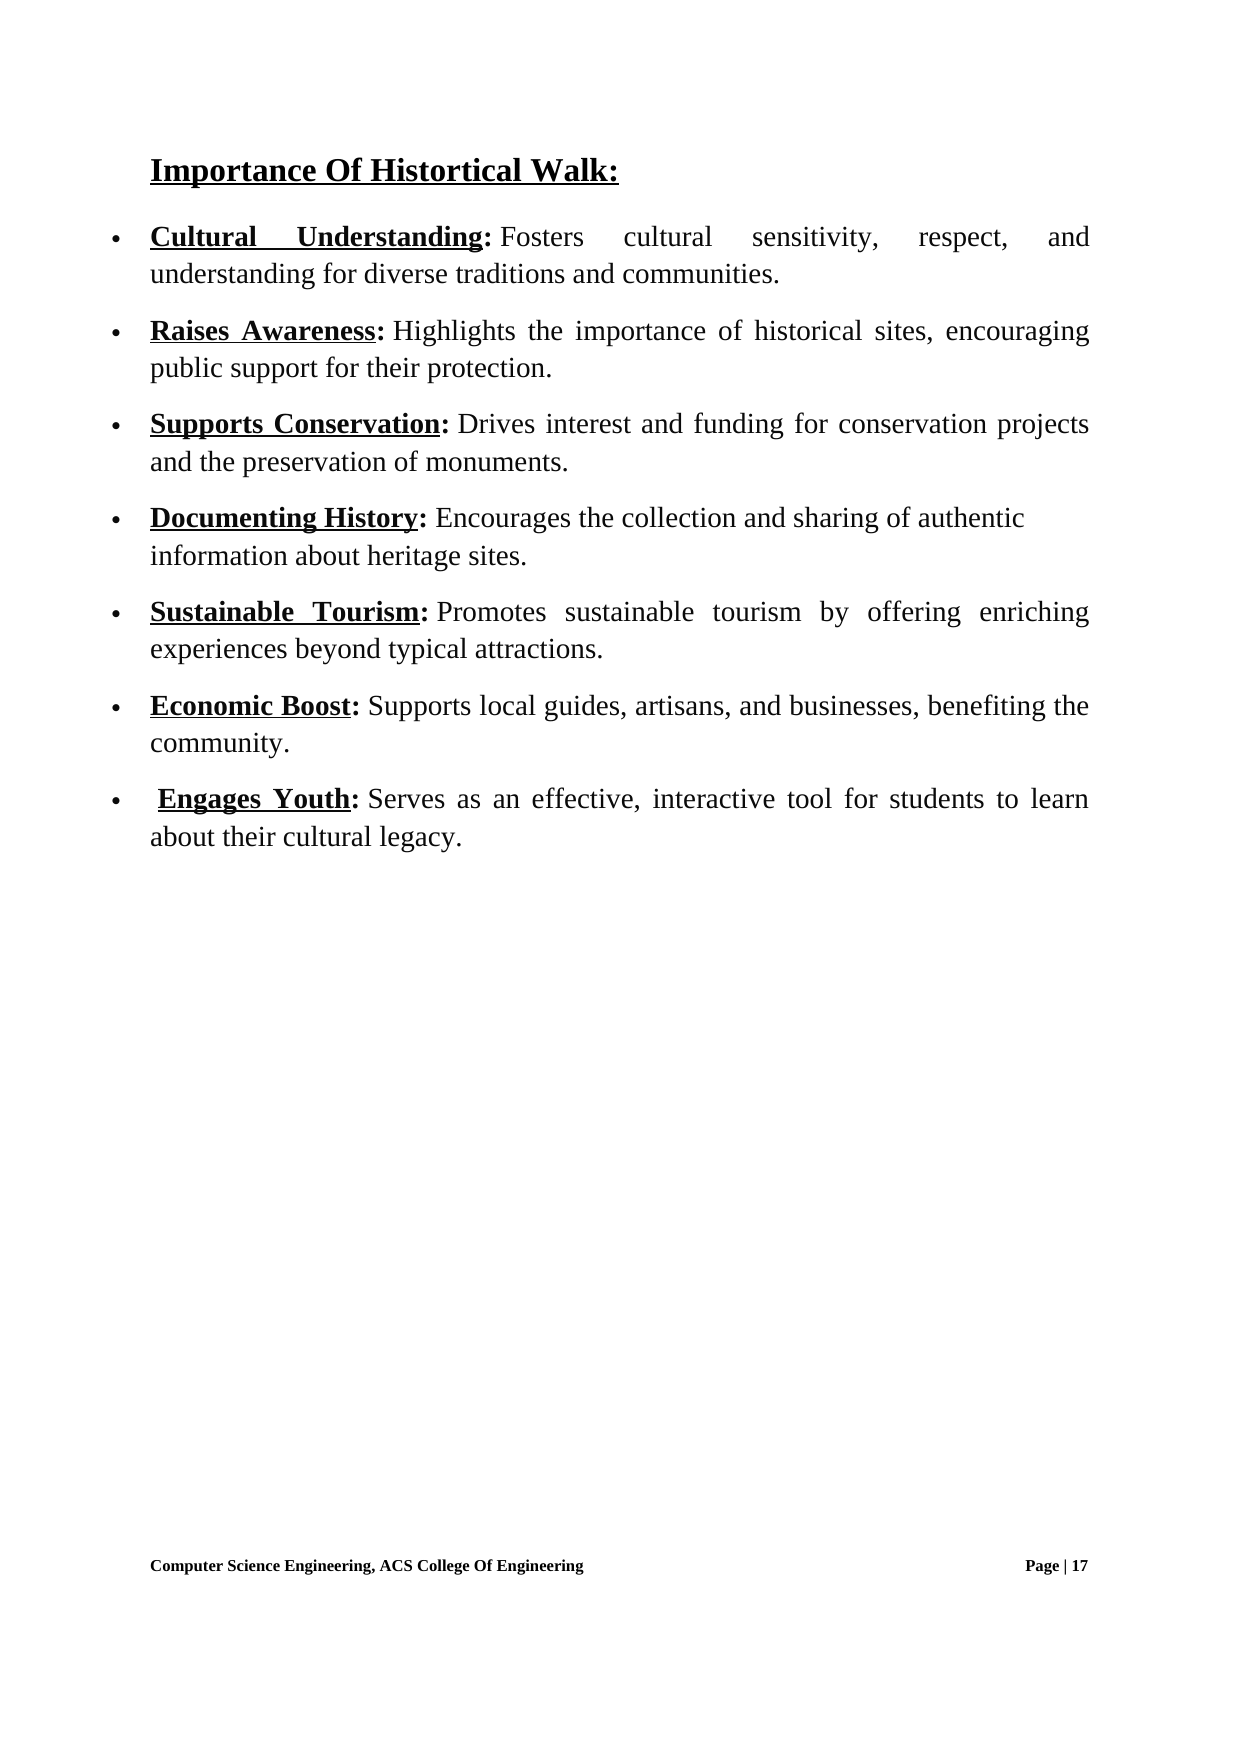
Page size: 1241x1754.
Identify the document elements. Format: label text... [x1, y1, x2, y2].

list Economic Boost: Supports local guides, artisans, and businesses, benefiting the community. [112, 684, 1090, 759]
text Importance Of Histortical Walk: [150, 150, 1090, 188]
list Raises Awareness: Highlights the importance of historical sites, encouraging public support for their protection. [112, 309, 1090, 384]
list Sustainable Tourism: Promotes sustainable tourism by offering enriching experiences beyond typical attractions. [112, 590, 1090, 665]
text Computer Science Engineering, ACS College Of Engineering Page | 17 [150, 1556, 1090, 1575]
list Supports Conservation: Drives interest and funding for conservation projects and the preservation of monuments. [112, 402, 1090, 477]
list Documenting History: Encourages the collection and sharing of authentic information about heritage sites. [112, 496, 1090, 571]
list Cultural Understanding: Fosters cultural sensitivity, respect, and understanding for diverse traditions and communities. [112, 215, 1090, 290]
list Engages Youth: Serves as an effective, interactive tool for students to learn about their cultural legacy. [112, 777, 1090, 852]
